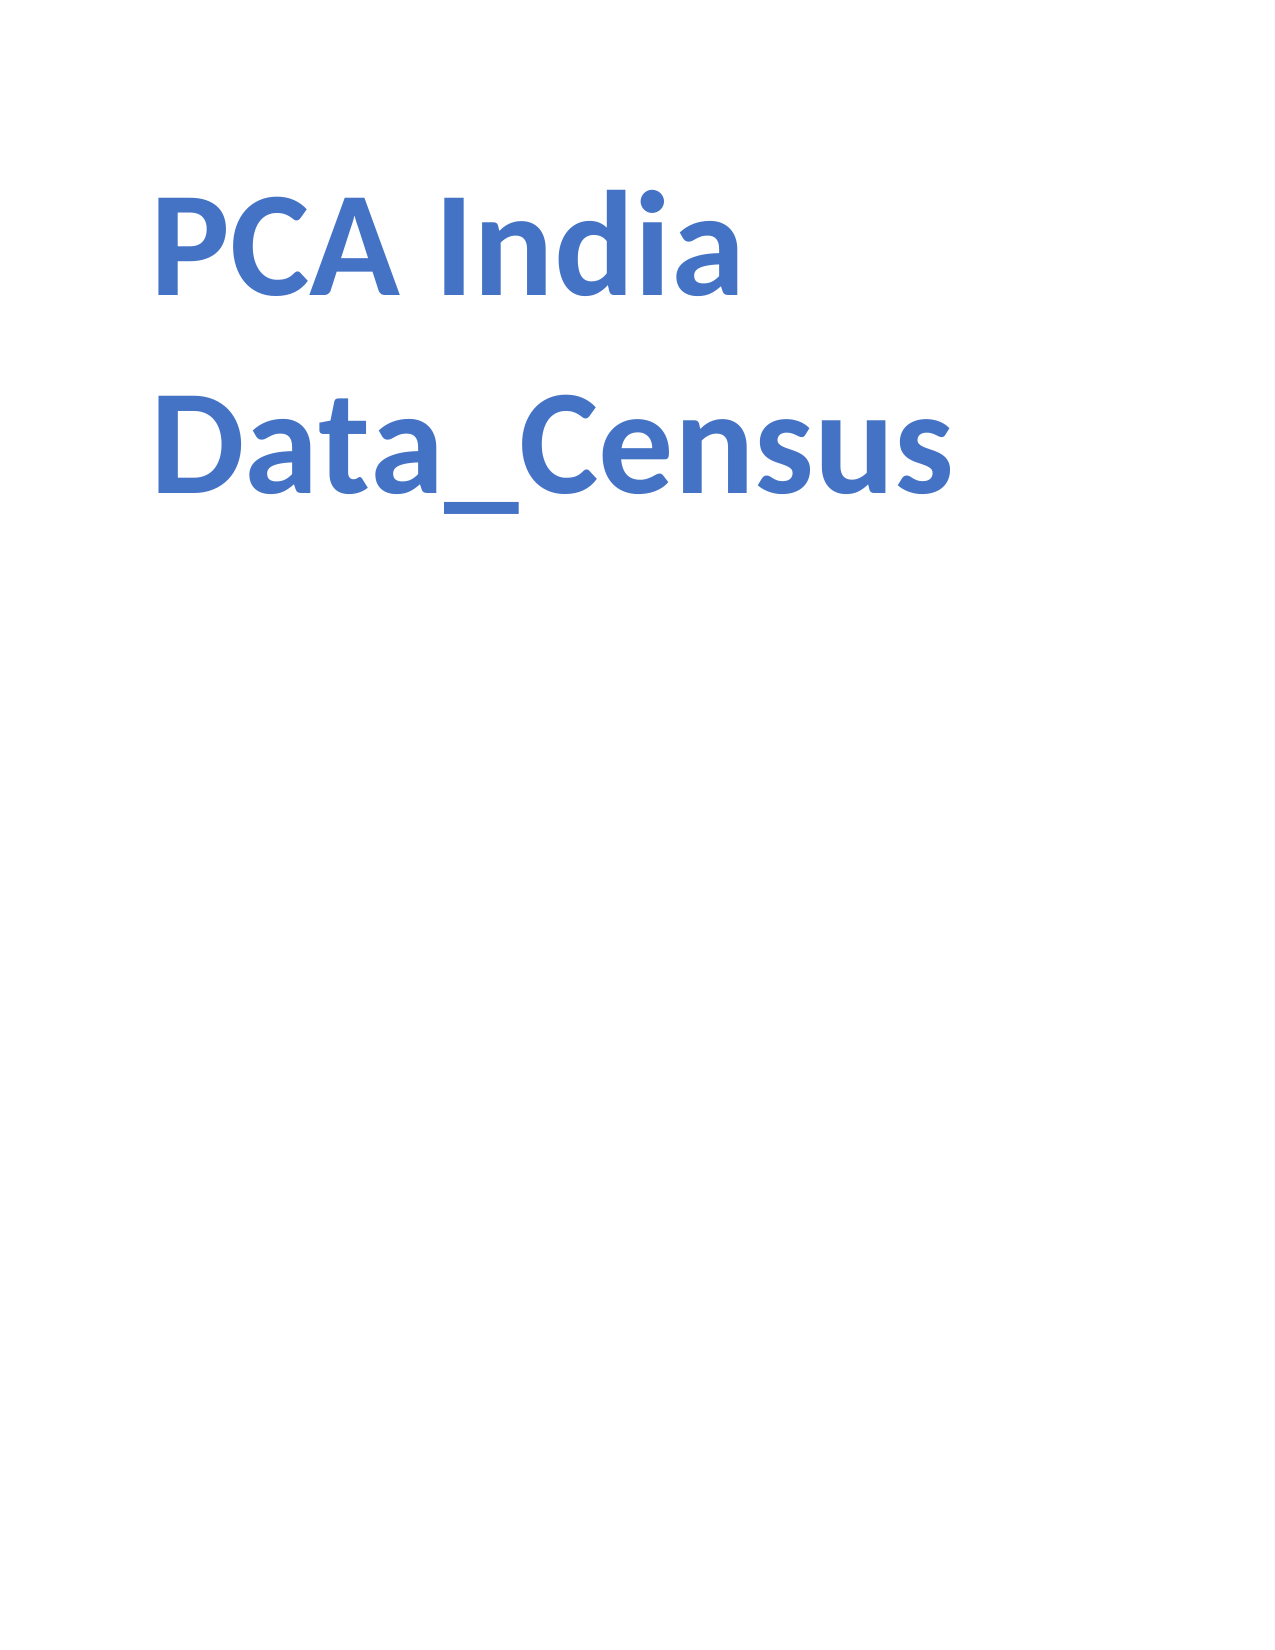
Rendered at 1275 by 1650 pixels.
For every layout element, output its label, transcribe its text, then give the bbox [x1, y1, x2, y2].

text PCA India Data_Census [150, 150, 1125, 531]
